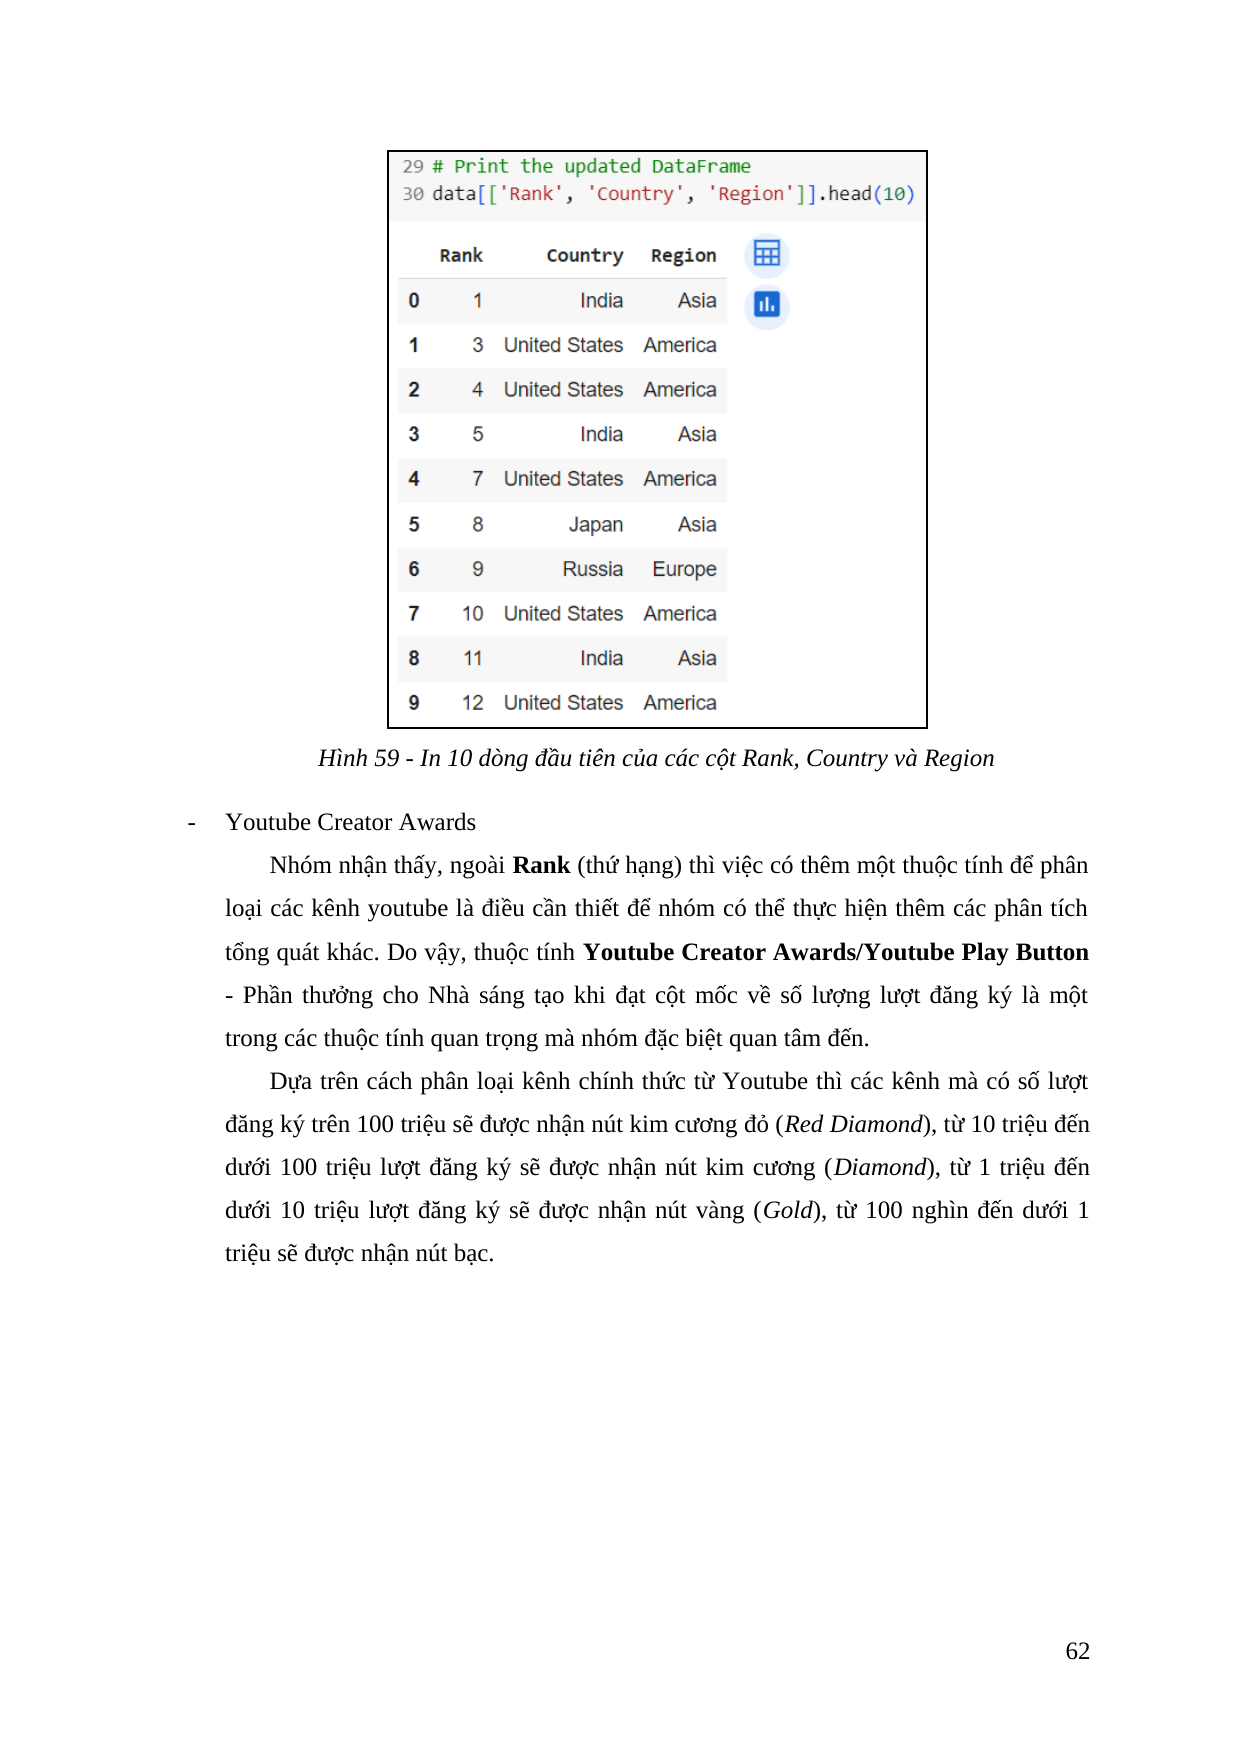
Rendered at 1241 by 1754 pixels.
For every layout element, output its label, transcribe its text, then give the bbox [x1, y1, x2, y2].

picture [389, 152, 926, 727]
text Nhóm nhận thấy, ngoài Rank (thứ hạng) thì việc có thêm một thuộc tính để phân loại các kênh youtube là điều cần thiết để nhóm có thể thực hiện thêm các phân tích tổng quát khác. Do vậy, thuộc tính Youtube Creator Awards/Youtube Play Button - Phần thưởng cho Nhà sáng tạo khi đạt cột mốc về số lượng lượt đăng ký là một trong các thuộc tính quan trọng mà nhóm đặc biệt quan tâm đến. [225, 850, 1090, 1052]
text Hình 59 - In 10 dòng đầu tiên của các cột Rank, Country và Region [225, 743, 1090, 772]
text Dựa trên cách phân loại kênh chính thức từ Youtube thì các kênh mà có số lượt đăng ký trên 100 triệu sẽ được nhận nút kim cương đỏ (Red Diamond), từ 10 triệu đến dưới 100 triệu lượt đăng ký sẽ được nhận nút kim cương (Diamond), từ 1 triệu đến dưới 10 triệu lượt đăng ký sẽ được nhận nút vàng (Gold), từ 100 nghìn đến dưới 1 triệu sẽ được nhận nút bạc. [225, 1066, 1090, 1267]
subtitle Youtube Creator Awards [187, 807, 1090, 836]
